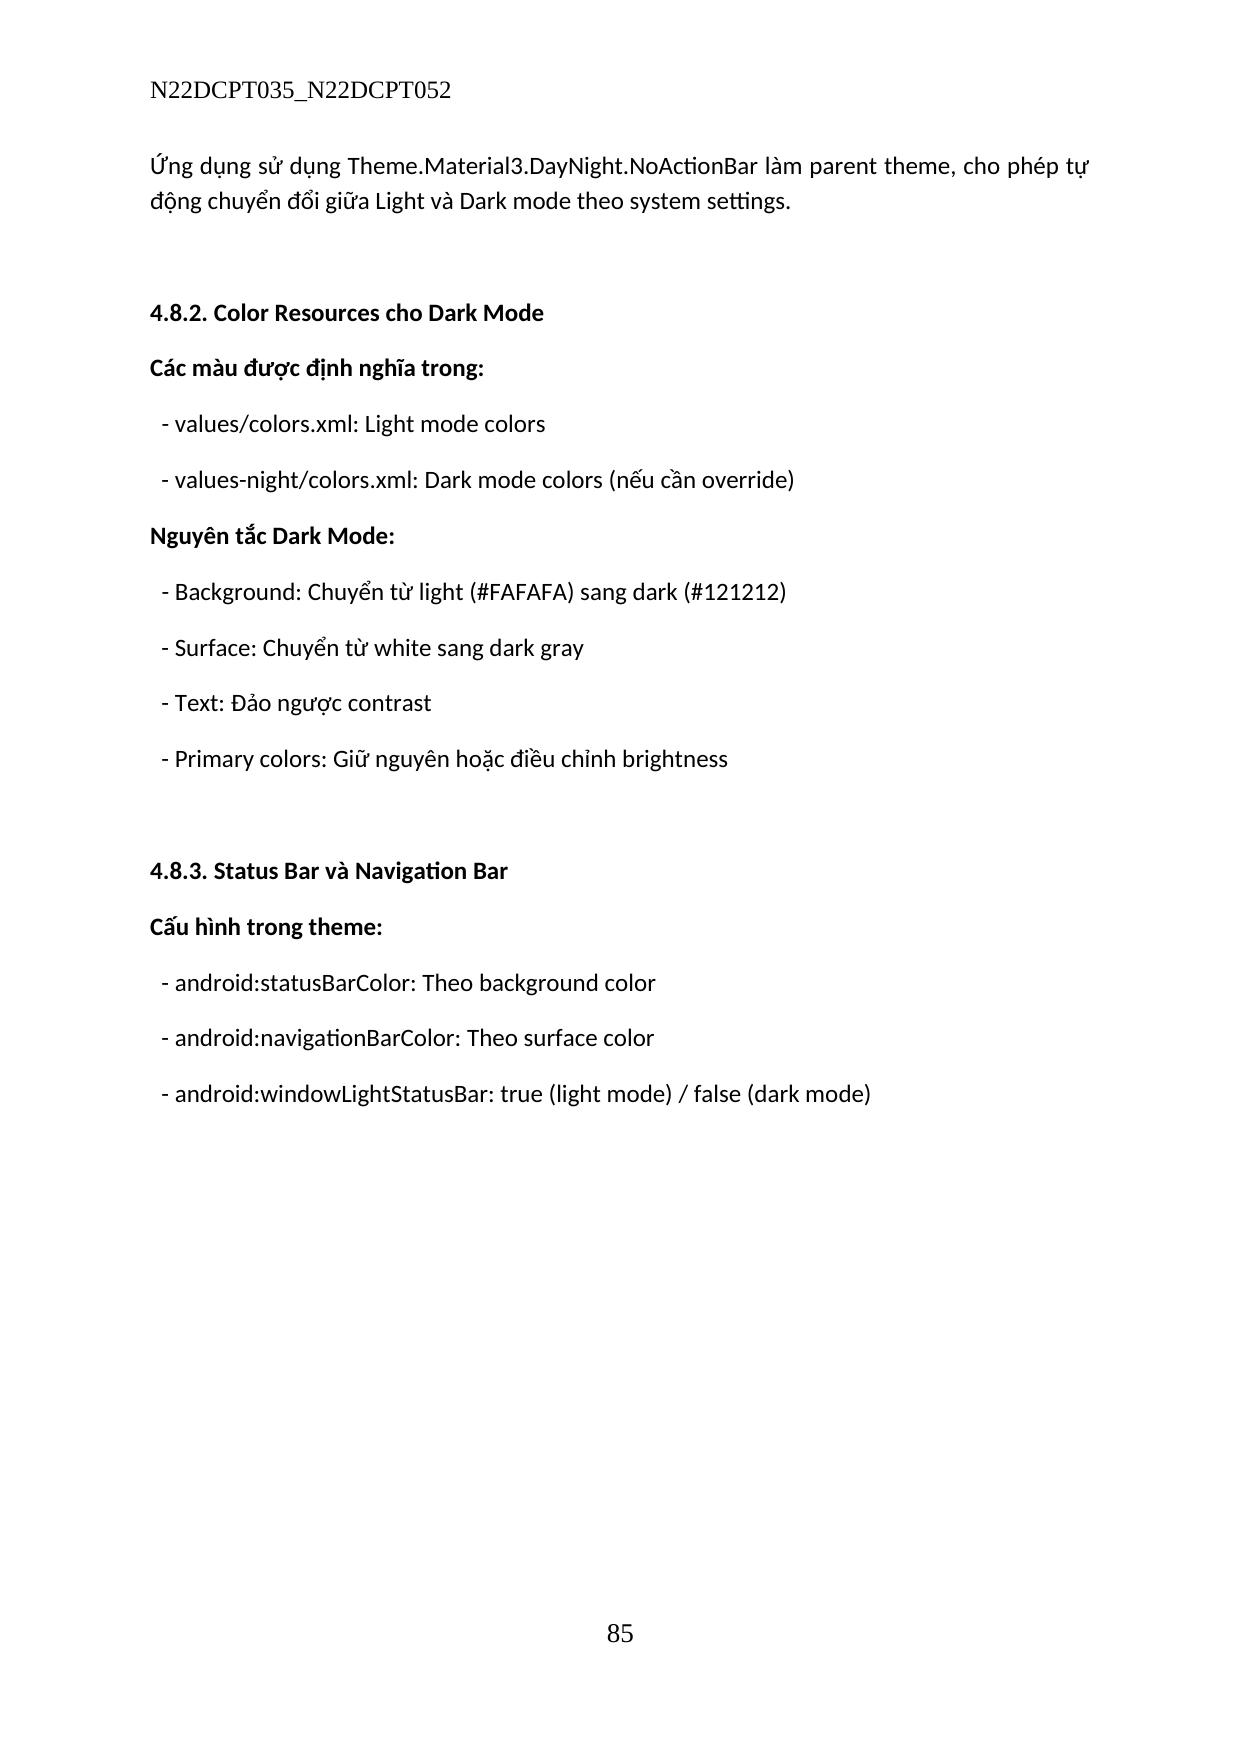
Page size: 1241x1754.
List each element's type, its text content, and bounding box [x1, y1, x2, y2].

text 4.8.3. Status Bar và Navigation Bar [150, 855, 1090, 886]
text - android:windowLightStatusBar: true (light mode) / false (dark mode) [150, 1078, 1090, 1109]
text Nguyên tắc Dark Mode: [150, 520, 1090, 551]
text - Text: Đảo ngược contrast [150, 687, 1090, 718]
text Ứng dụng sử dụng Theme.Material3.DayNight.NoActionBar làm parent theme, cho phép tự động chuyển đổi giữa Light và Dark mode theo system settings. [150, 150, 1090, 216]
text - Background: Chuyển từ light (#FAFAFA) sang dark (#121212) [150, 576, 1090, 606]
text Cấu hình trong theme: [150, 911, 1090, 941]
text - values/colors.xml: Light mode colors [150, 408, 1090, 439]
text - Surface: Chuyển từ white sang dark gray [150, 632, 1090, 662]
text - android:statusBarColor: Theo background color [150, 967, 1090, 997]
text 4.8.2. Color Resources cho Dark Mode [150, 297, 1090, 327]
text Các màu được định nghĩa trong: [150, 352, 1090, 383]
text - values-night/colors.xml: Dark mode colors (nếu cần override) [150, 464, 1090, 495]
text - Primary colors: Giữ nguyên hoặc điều chỉnh brightness [150, 743, 1090, 774]
text - android:navigationBarColor: Theo surface color [150, 1022, 1090, 1053]
